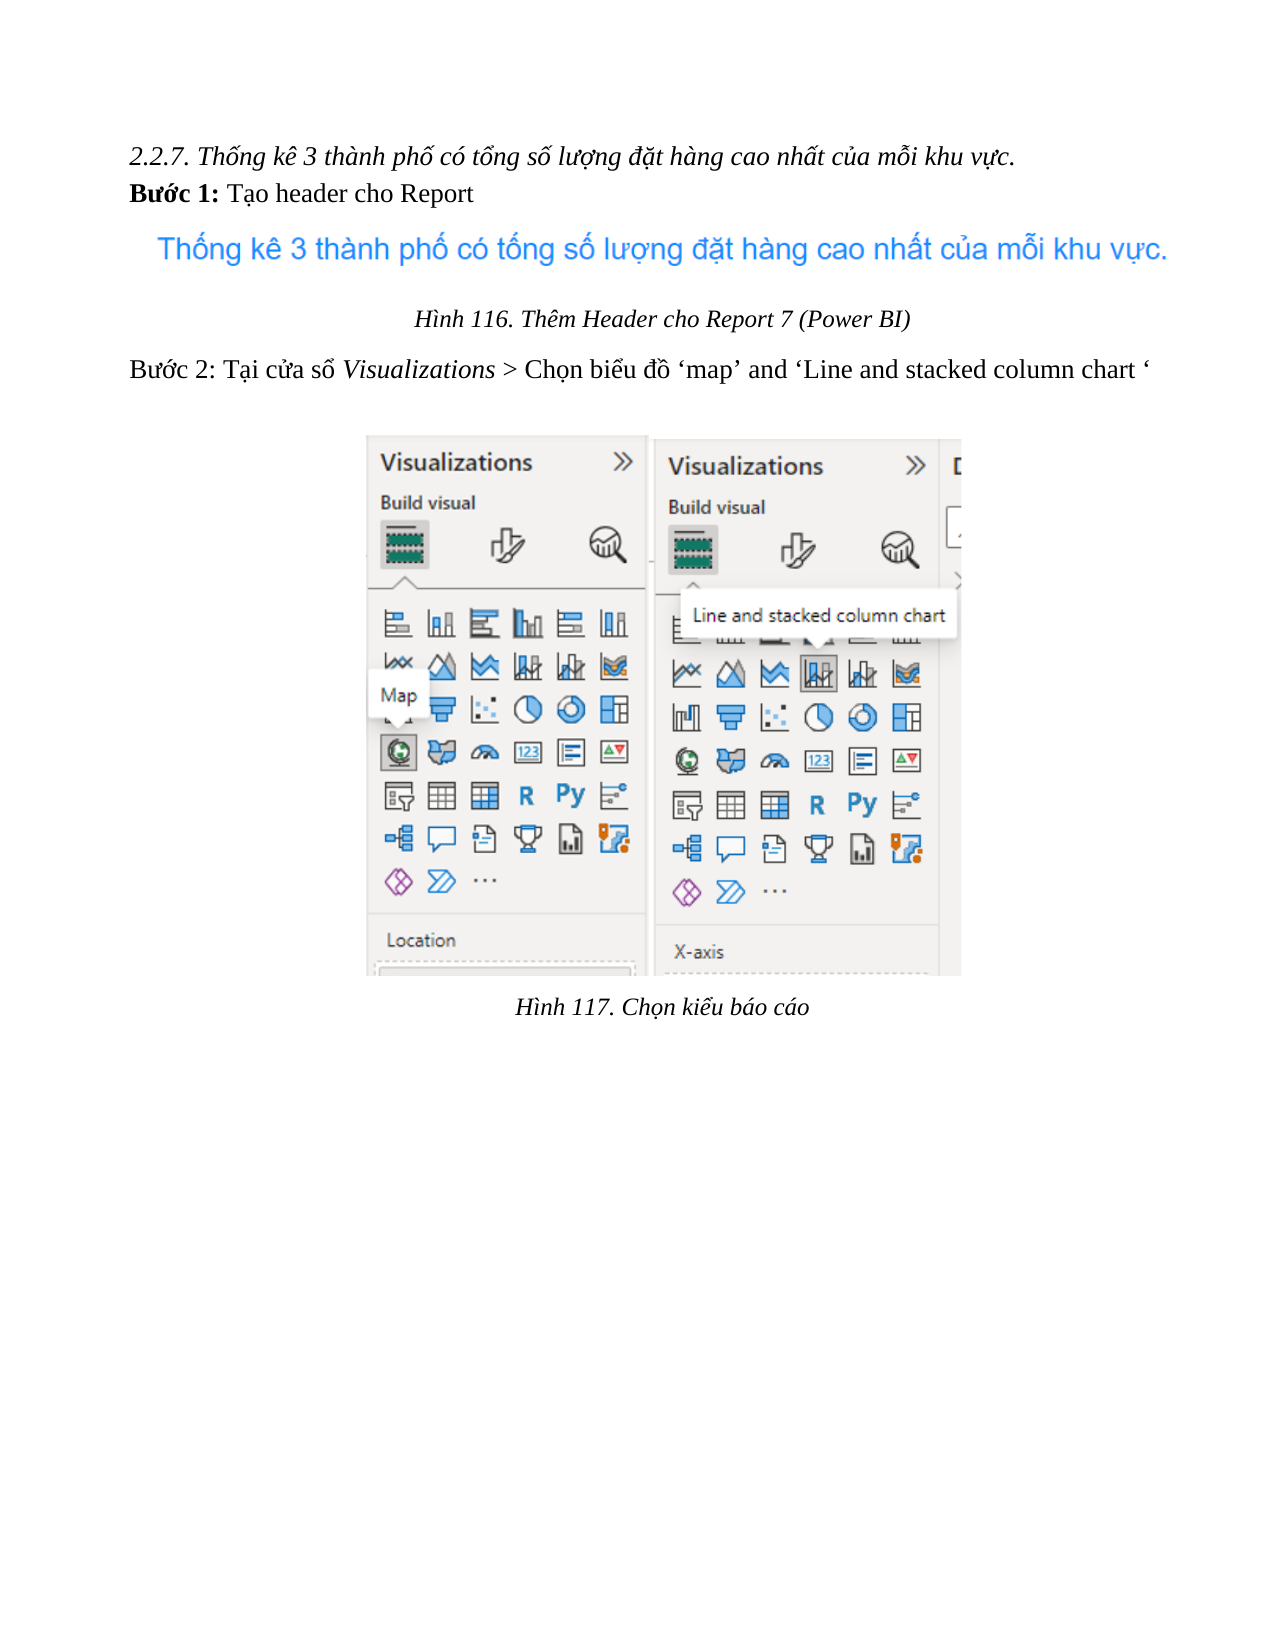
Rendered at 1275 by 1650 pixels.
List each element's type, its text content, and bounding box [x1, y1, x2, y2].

text Hình 117. Chọn kiểu báo cáo [129, 992, 1198, 1021]
subtitle Bước 1: Tạo header cho Report [129, 177, 1198, 208]
subtitle 2.2.7. Thống kê 3 thành phố có tổng số lượng đặt hàng cao nhất của mỗi khu vực. [129, 139, 1198, 171]
text Hình 116. Thêm Header cho Report 7 (Power BI) [129, 304, 1198, 333]
picture [129, 211, 1198, 288]
picture [365, 434, 962, 976]
subtitle Bước 2: Tại cửa sổ Visualizations > Chọn biểu đồ ‘map’ and ‘Line and stacked column chart ‘ [129, 354, 1198, 385]
